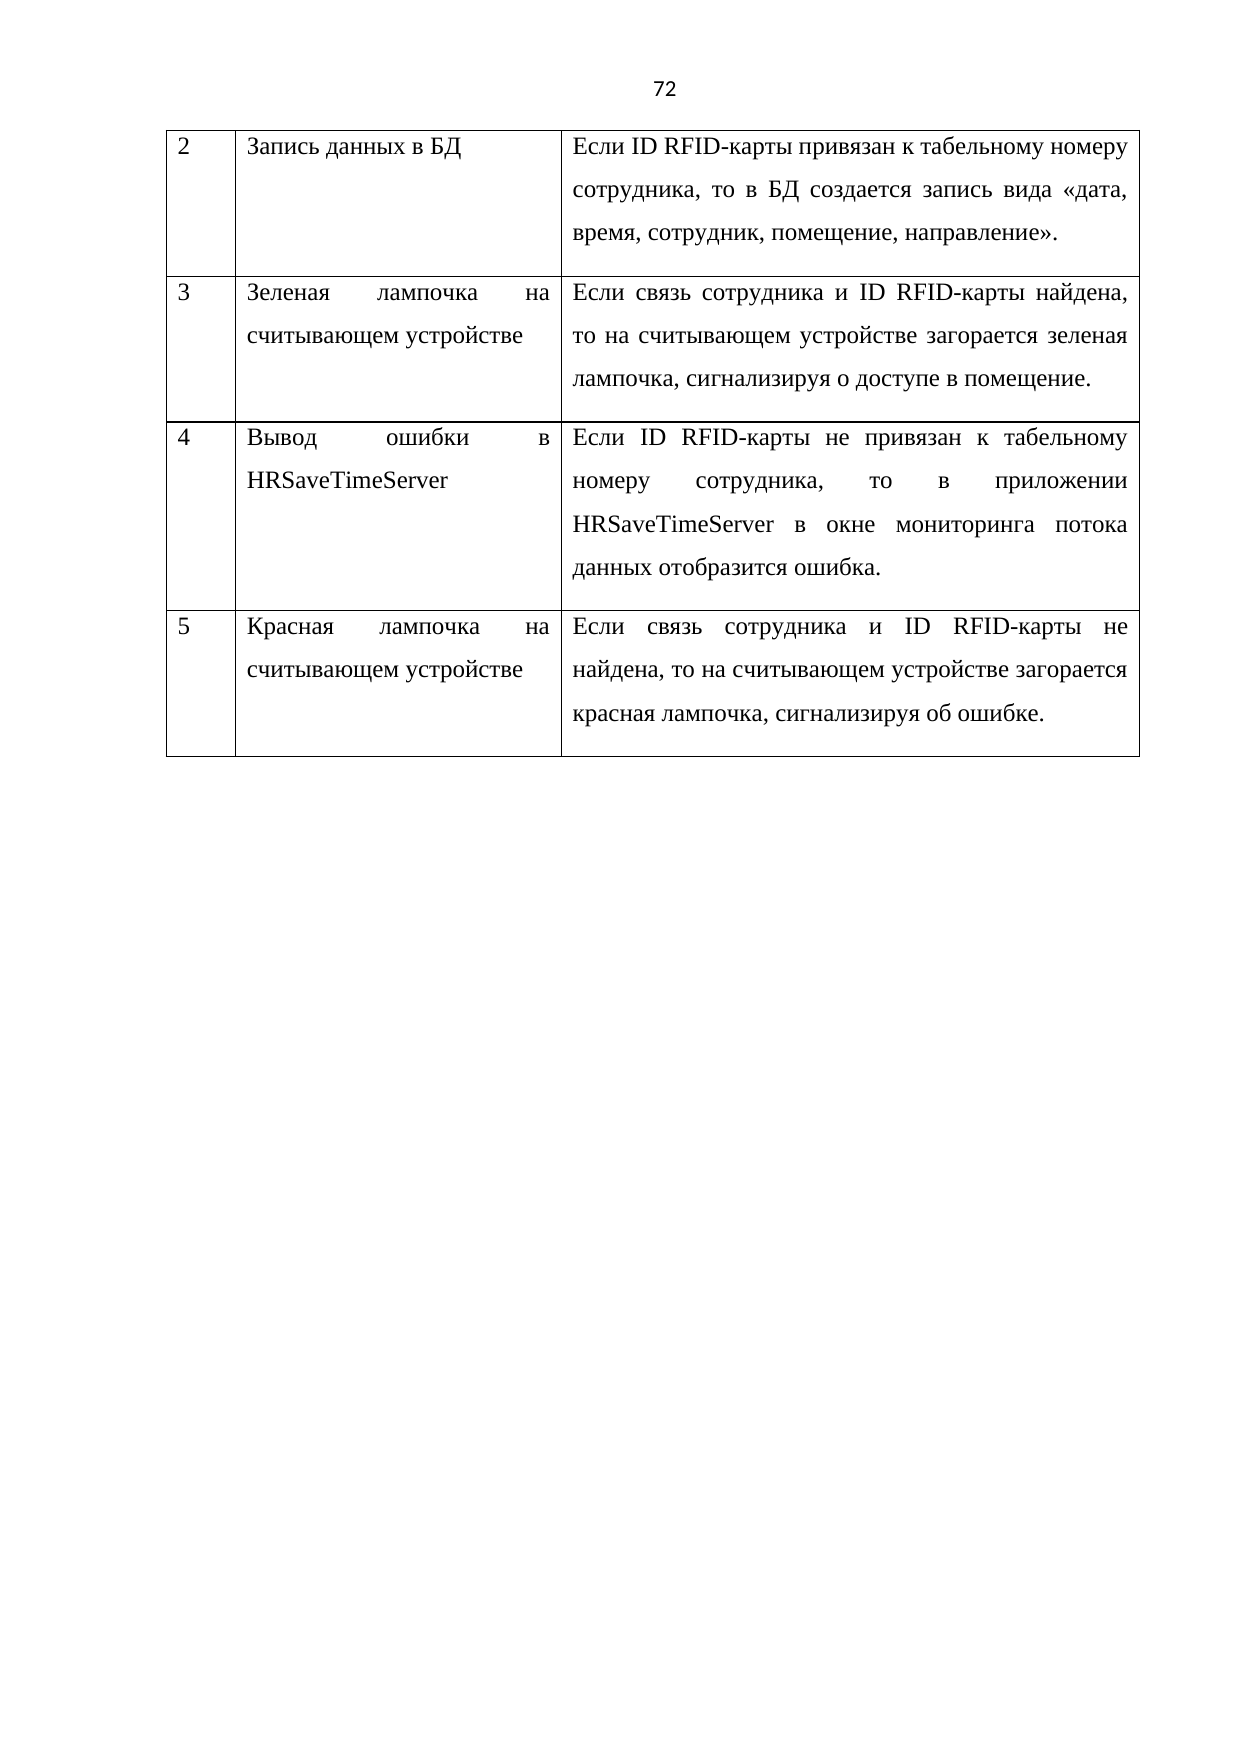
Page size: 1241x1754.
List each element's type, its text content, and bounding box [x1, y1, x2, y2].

table_cell 5 [167, 611, 235, 756]
table_cell Вывод ошибки в HRSaveTimeServer [236, 423, 561, 610]
table_cell 4 [167, 423, 235, 610]
table_cell Если связь сотрудника и ID RFID-карты найдена, то на считывающем устройстве загорается зеленая лампочка, сигнализируя о доступе в помещение. [562, 277, 1139, 421]
table_cell Красная лампочка на считывающем устройстве [236, 611, 561, 756]
table_cell 3 [167, 277, 235, 421]
table_cell 2 [167, 131, 235, 276]
table_cell Зеленая лампочка на считывающем устройстве [236, 277, 561, 421]
table_cell Если ID RFID-карты не привязан к табельному номеру сотрудника, то в приложении HRSaveTimeServer в окне мониторинга потока данных отобразится ошибка. [562, 423, 1139, 610]
table_cell Если связь сотрудника и ID RFID-карты не найдена, то на считывающем устройстве загорается красная лампочка, сигнализируя об ошибке. [562, 611, 1139, 756]
table_cell Запись данных в БД [236, 131, 561, 276]
table_cell Если ID RFID-карты привязан к табельному номеру сотрудника, то в БД создается запись вида «дата, время, сотрудник, помещение, направление». [562, 131, 1139, 276]
